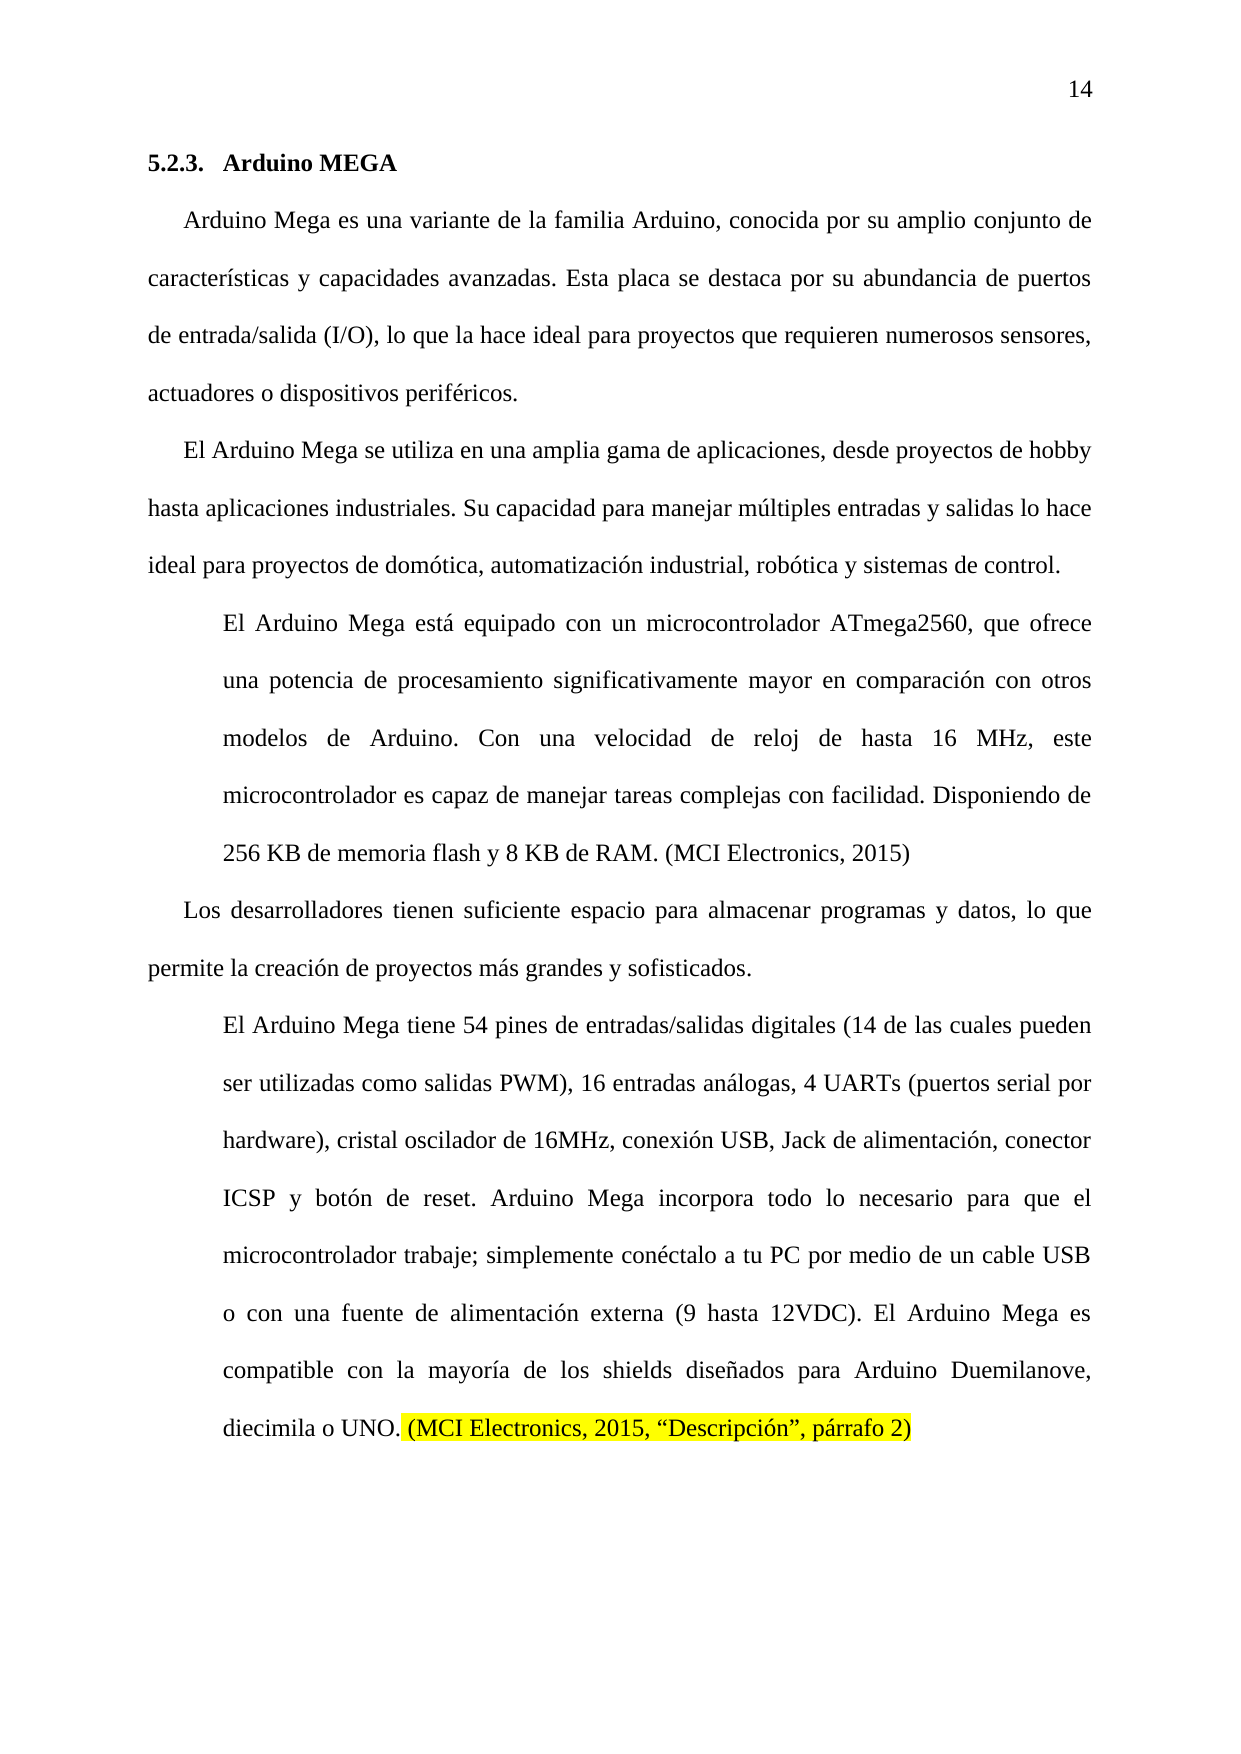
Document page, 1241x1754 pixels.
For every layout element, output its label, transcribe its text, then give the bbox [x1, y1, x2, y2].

text Los desarrolladores tienen suficiente espacio para almacenar programas y datos, lo que permite la creación de proyectos más grandes y sofisticados. [148, 895, 1092, 981]
subtitle Arduino MEGA [148, 148, 1092, 176]
text El Arduino Mega se utiliza en una amplia gama de aplicaciones, desde proyectos de hobby hasta aplicaciones industriales. Su capacidad para manejar múltiples entradas y salidas lo hace ideal para proyectos de domótica, automatización industrial, robótica y sistemas de control. [148, 435, 1092, 579]
text Arduino Mega es una variante de la familia Arduino, conocida por su amplio conjunto de características y capacidades avanzadas. Esta placa se destaca por su abundancia de puertos de entrada/salida (I/O), lo que la hace ideal para proyectos que requieren numerosos sensores, actuadores o dispositivos periféricos. [148, 205, 1092, 406]
text El Arduino Mega está equipado con un microcontrolador ATmega2560, que ofrece una potencia de procesamiento significativamente mayor en comparación con otros modelos de Arduino. Con una velocidad de reloj de hasta 16 MHz, este microcontrolador es capaz de manejar tareas complejas con facilidad. Disponiendo de 256 KB de memoria flash y 8 KB de RAM. [223, 608, 1092, 866]
text El Arduino Mega tiene 54 pines de entradas/salidas digitales (14 de las cuales pueden ser utilizadas como salidas PWM), 16 entradas análogas, 4 UARTs (puertos serial por hardware), cristal oscilador de 16MHz, conexión USB, Jack de alimentación, conector ICSP y botón de reset. Arduino Mega incorpora todo lo necesario para que el microcontrolador trabaje; simplemente conéctalo a tu PC por medio de un cable USB o con una fuente de alimentación externa (9 hasta 12VDC). El Arduino Mega es compatible con la mayoría de los shields diseñados para Arduino Duemilanove, diecimila o UNO. (MCI Electronics, 2015, “Descripción”, párrafo 2) [223, 1010, 1092, 1441]
